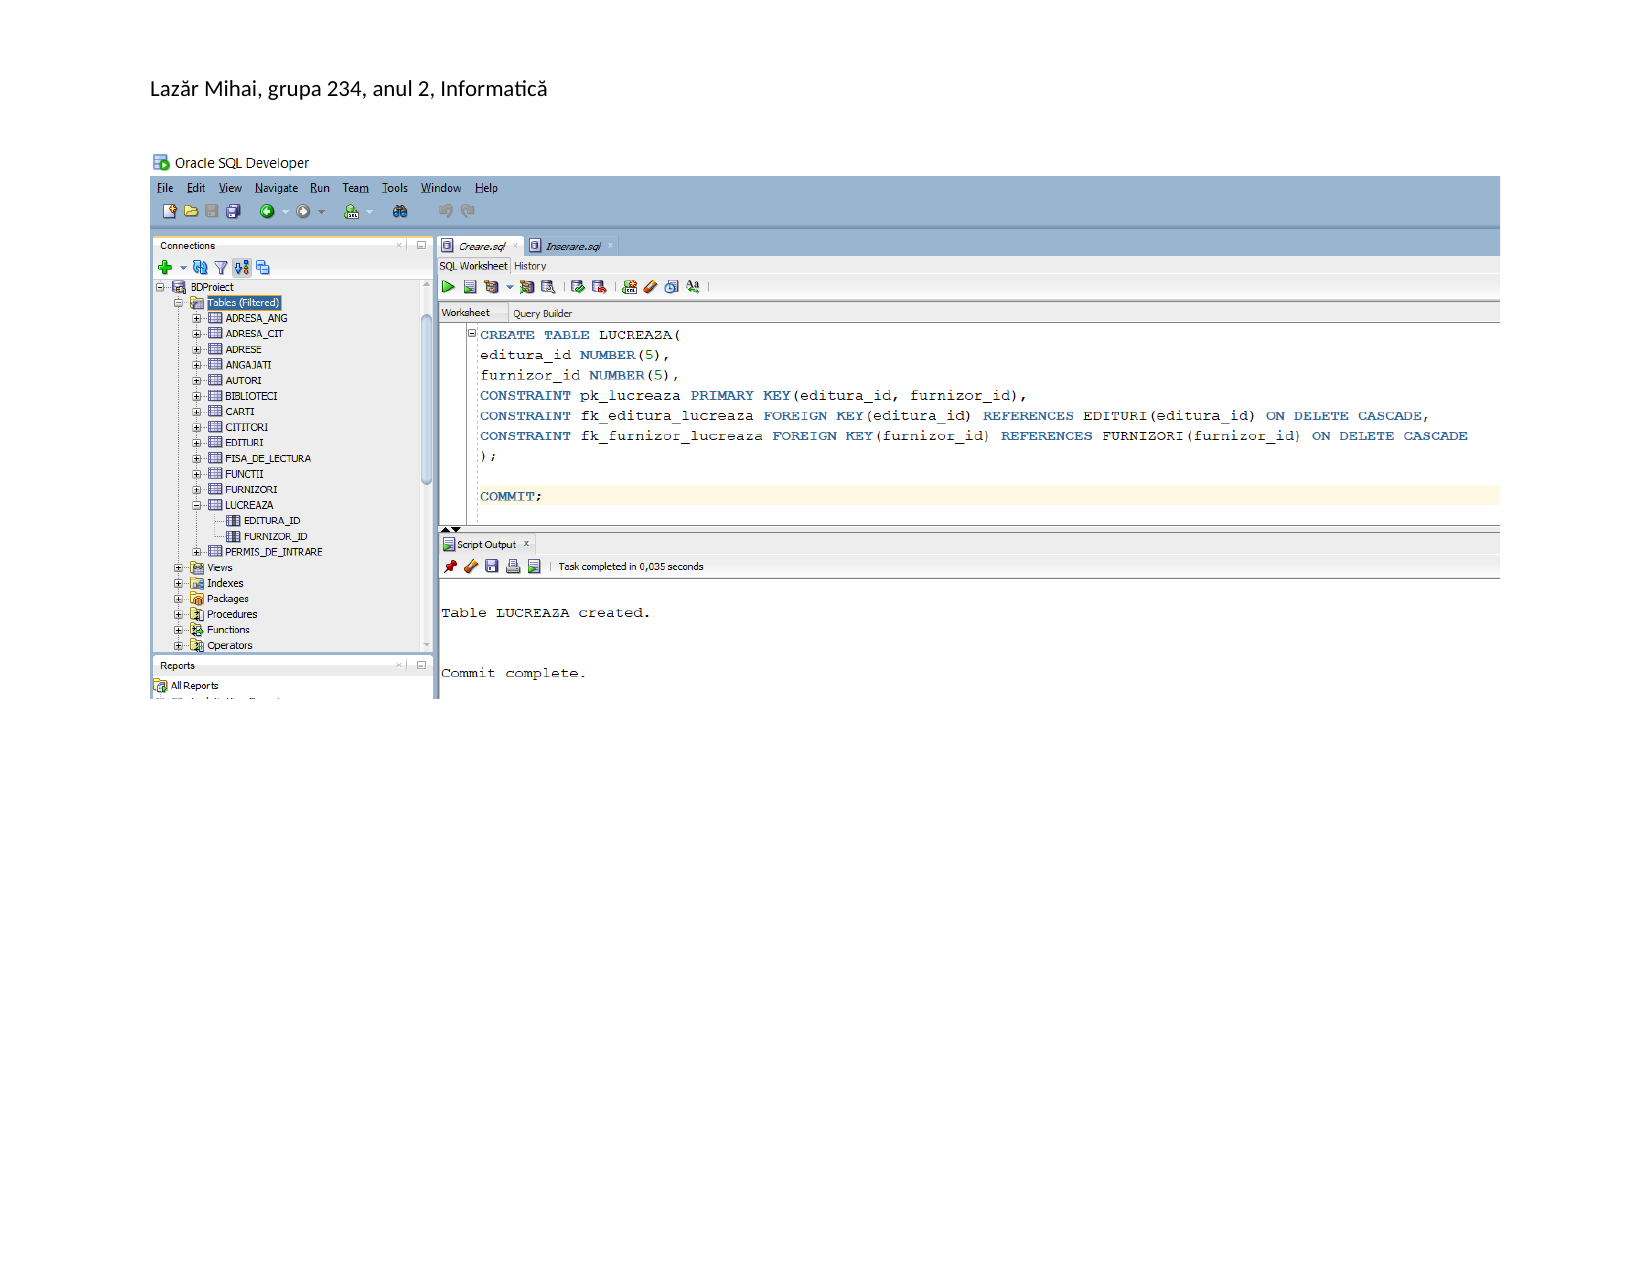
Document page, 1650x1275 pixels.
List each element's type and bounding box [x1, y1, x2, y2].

picture [150, 150, 1500, 699]
